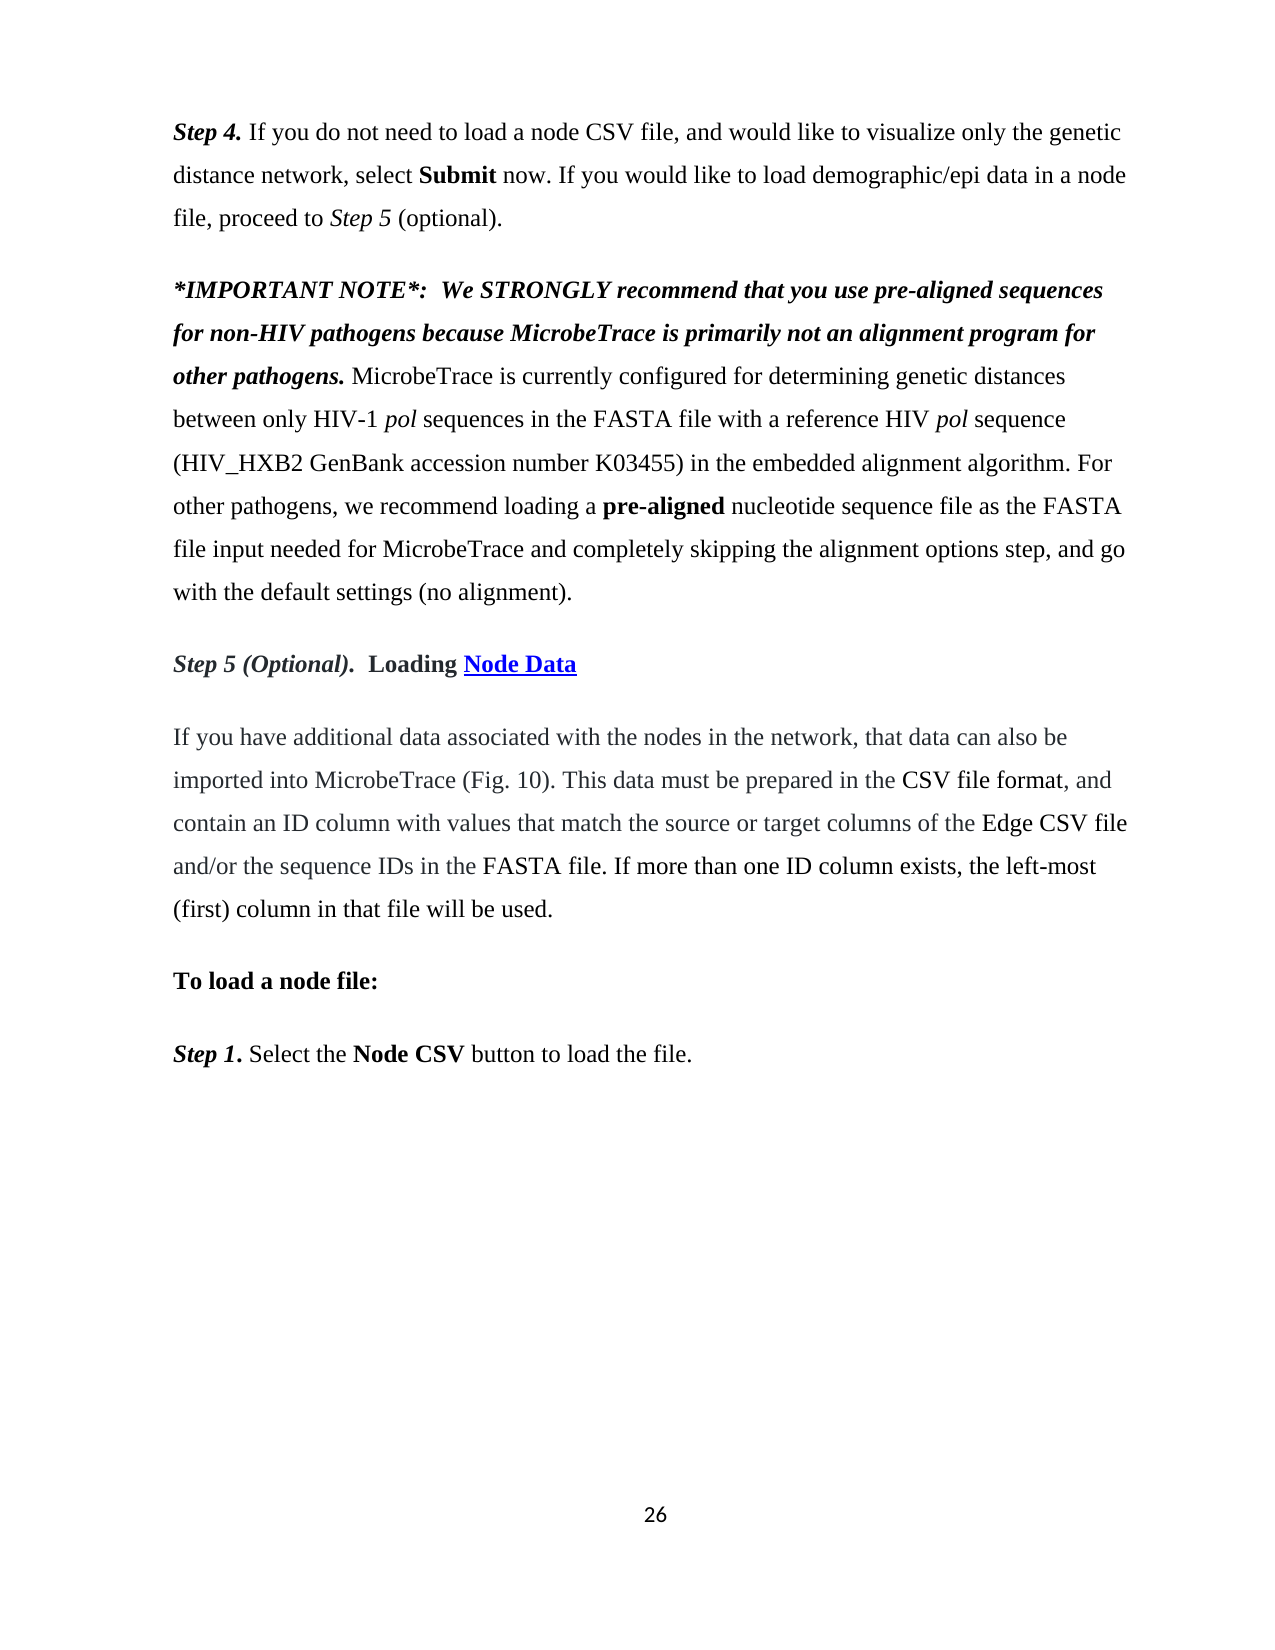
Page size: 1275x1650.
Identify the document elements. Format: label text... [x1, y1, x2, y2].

text *IMPORTANT NOTE*: We STRONGLY recommend that you use pre-aligned sequences for non-HIV pathogens because MicrobeTrace is primarily not an alignment program for other pathogens. MicrobeTrace is currently configured for determining genetic distances between only HIV-1 pol sequences in the FASTA file with a reference HIV pol sequence (HIV_HXB2 GenBank accession number K03455) in the embedded alignment algorithm. For other pathogens, we recommend loading a pre-aligned nucleotide sequence file as the FASTA file input needed for MicrobeTrace and completely skipping the alignment options step, and go with the default settings (no alignment). [173, 275, 1137, 606]
text If you have additional data associated with the nodes in the network, that data can also be imported into MicrobeTrace (Fig. 10). This data must be prepared in the CSV file format, and contain an ID column with values that match the source or target columns of the Edge CSV file and/or the sequence IDs in the FASTA file. If more than one ID column exists, the left-most (first) column in that file will be used. [173, 722, 1137, 923]
text To load a node file: [173, 966, 1137, 995]
text Step 4. If you do not need to load a node CSV file, and would like to visualize only the genetic distance network, select Submit now. If you would like to load demographic/epi data in a node file, proceed to Step 5 (optional). [173, 117, 1137, 232]
text Step 1. Select the Node CSV button to load the file. [173, 1039, 1137, 1067]
text Step 5 (Optional). Loading Node Data [173, 649, 1137, 678]
